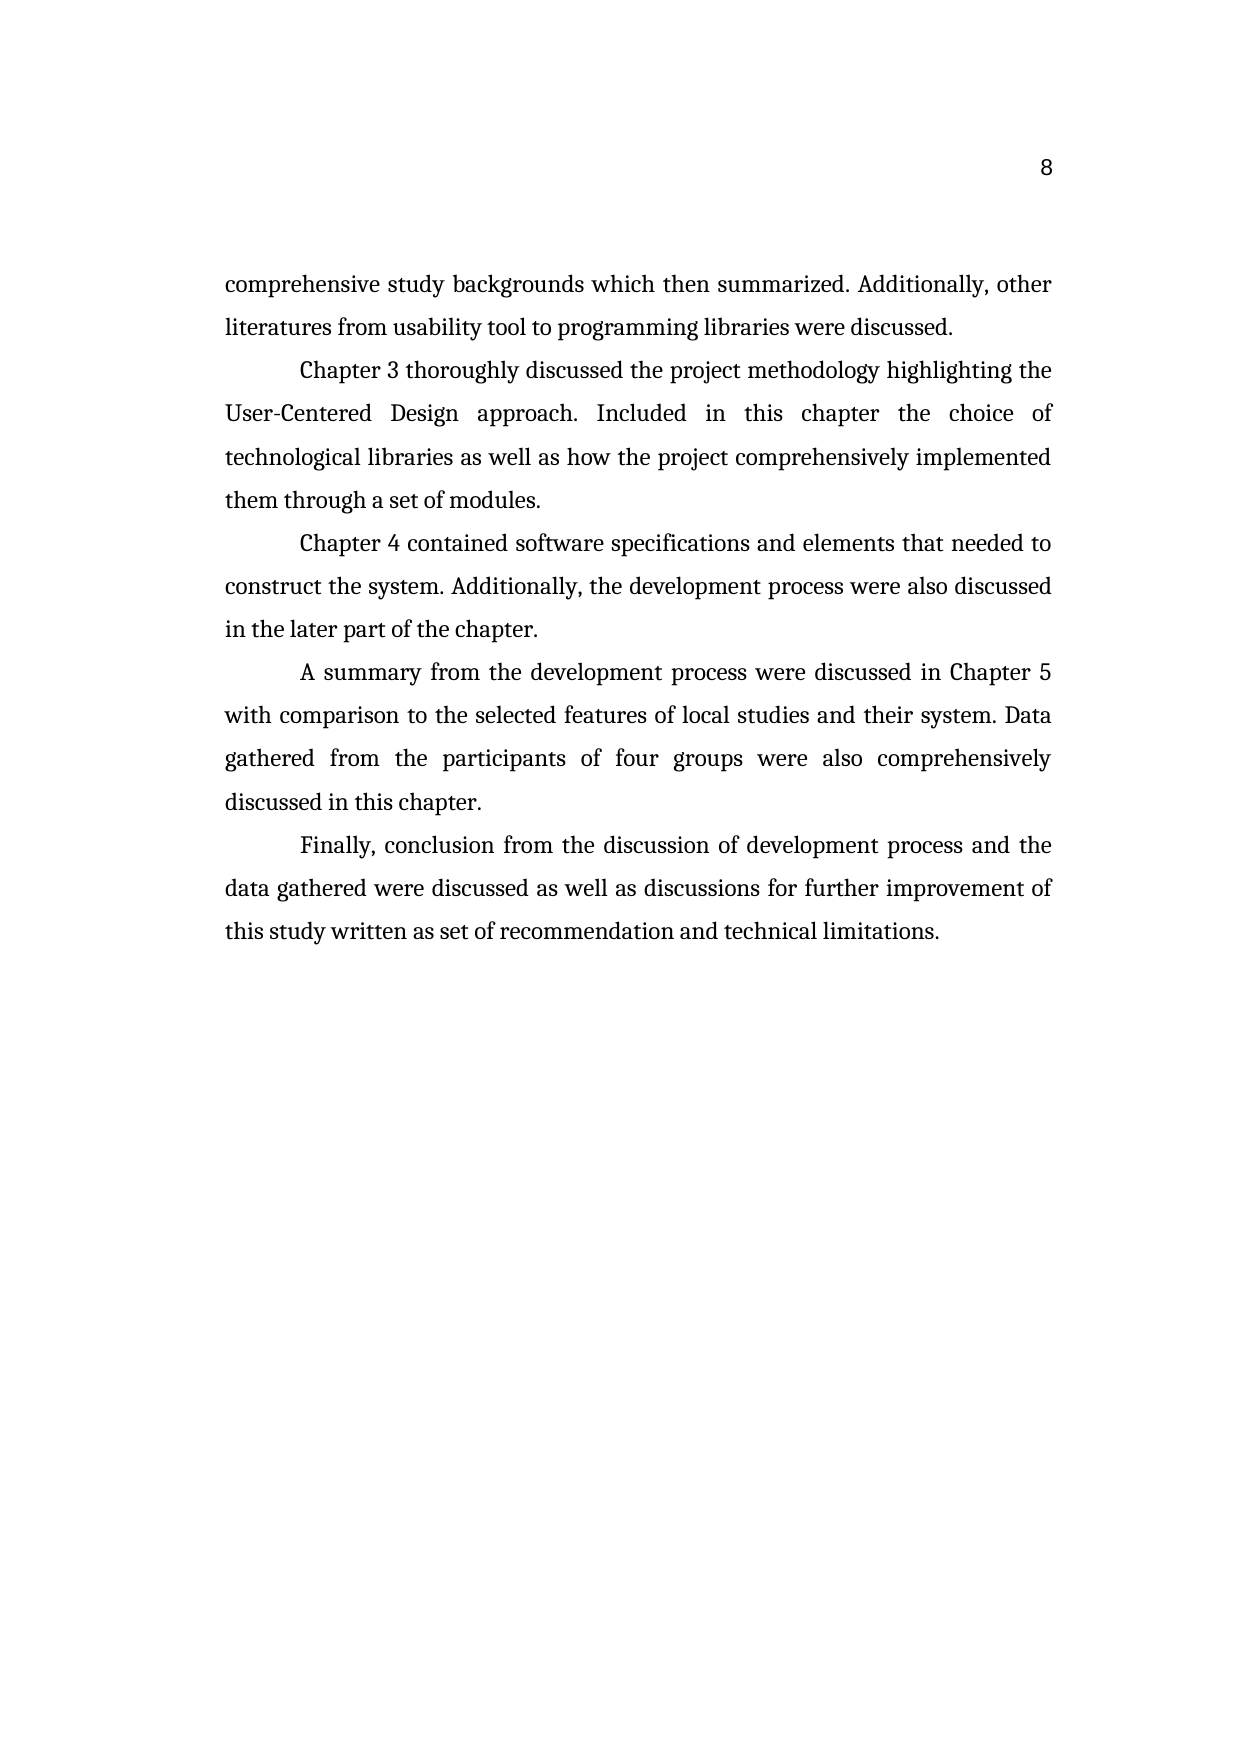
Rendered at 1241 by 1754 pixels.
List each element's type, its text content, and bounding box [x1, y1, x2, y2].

text Chapter 3 thoroughly discussed the project methodology highlighting the User-Centered Design approach. Included in this chapter the choice of technological libraries as well as how the project comprehensively implemented them through a set of modules. [225, 356, 1053, 514]
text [225, 270, 1053, 342]
text Chapter 4 contained software specifications and elements that needed to construct the system. Additionally, the development process were also discussed in the later part of the chapter. [225, 529, 1053, 644]
text A summary from the development process were discussed in Chapter 5 with comparison to the selected features of local studies and their system. Data gathered from the participants of four groups were also comprehensively discussed in this chapter. [225, 658, 1053, 816]
text Finally, conclusion from the discussion of development process and the data gathered were discussed as well as discussions for further improvement of this study written as set of recommendation and technical limitations. [225, 831, 1053, 946]
